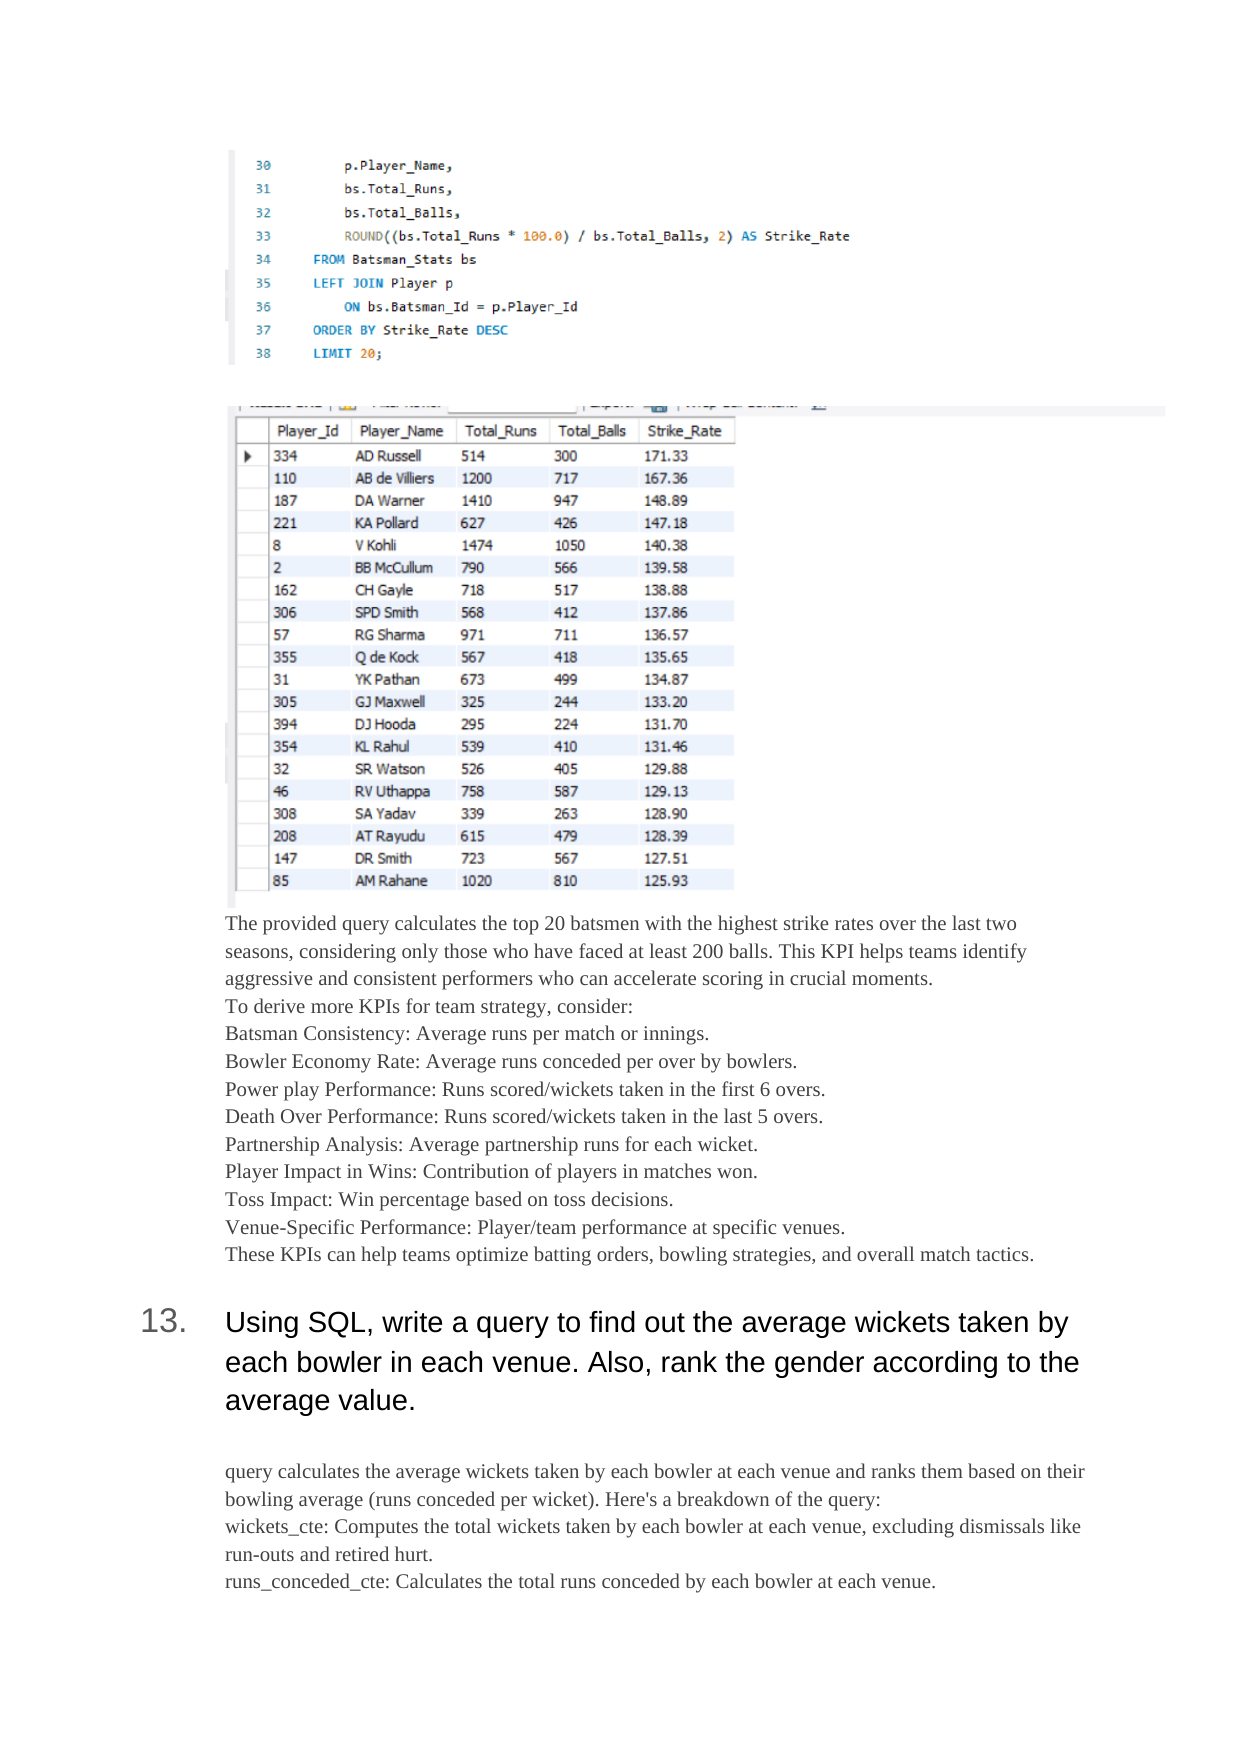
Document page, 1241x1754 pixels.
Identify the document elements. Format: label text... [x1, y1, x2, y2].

text Partnership Analysis: Average partnership runs for each wicket. [225, 1132, 1090, 1156]
text To derive more KPIs for team strategy, consider: [225, 994, 1090, 1018]
picture [225, 406, 1166, 908]
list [187, 150, 1090, 990]
text Power play Performance: Runs scored/wickets taken in the first 6 overs. [225, 1077, 1090, 1101]
text Venue-Specific Performance: Player/team performance at specific venues. [225, 1214, 1090, 1239]
text These KPIs can help teams optimize batting orders, bowling strategies, and overall match tactics. [225, 1242, 1090, 1296]
text Player Impact in Wins: Contribution of players in matches won. [225, 1159, 1090, 1183]
text Toss Impact: Win percentage based on toss decisions. [225, 1187, 1090, 1211]
text Bowler Economy Rate: Average runs conceded per over by bowlers. [225, 1049, 1090, 1073]
text runs_conceded_cte: Calculates the total runs conceded by each bowler at each venue. [225, 1569, 1090, 1593]
text Death Over Performance: Runs scored/wickets taken in the last 5 overs. [225, 1104, 1090, 1128]
list Using SQL, write a query to find out the average wickets taken by each bowler in each venue. Also, rank the gender according to the average value. query calculates the average wickets taken by each bowler at each venue and ranks them based on their bowling average (runs conceded per wicket). Here's a breakdown of the query: [187, 1300, 1090, 1511]
text wickets_cte: Computes the total wickets taken by each bowler at each venue, excluding dismissals like run-outs and retired hurt. [225, 1514, 1090, 1566]
picture [225, 150, 881, 365]
text Batsman Consistency: Average runs per match or innings. [225, 1021, 1090, 1045]
